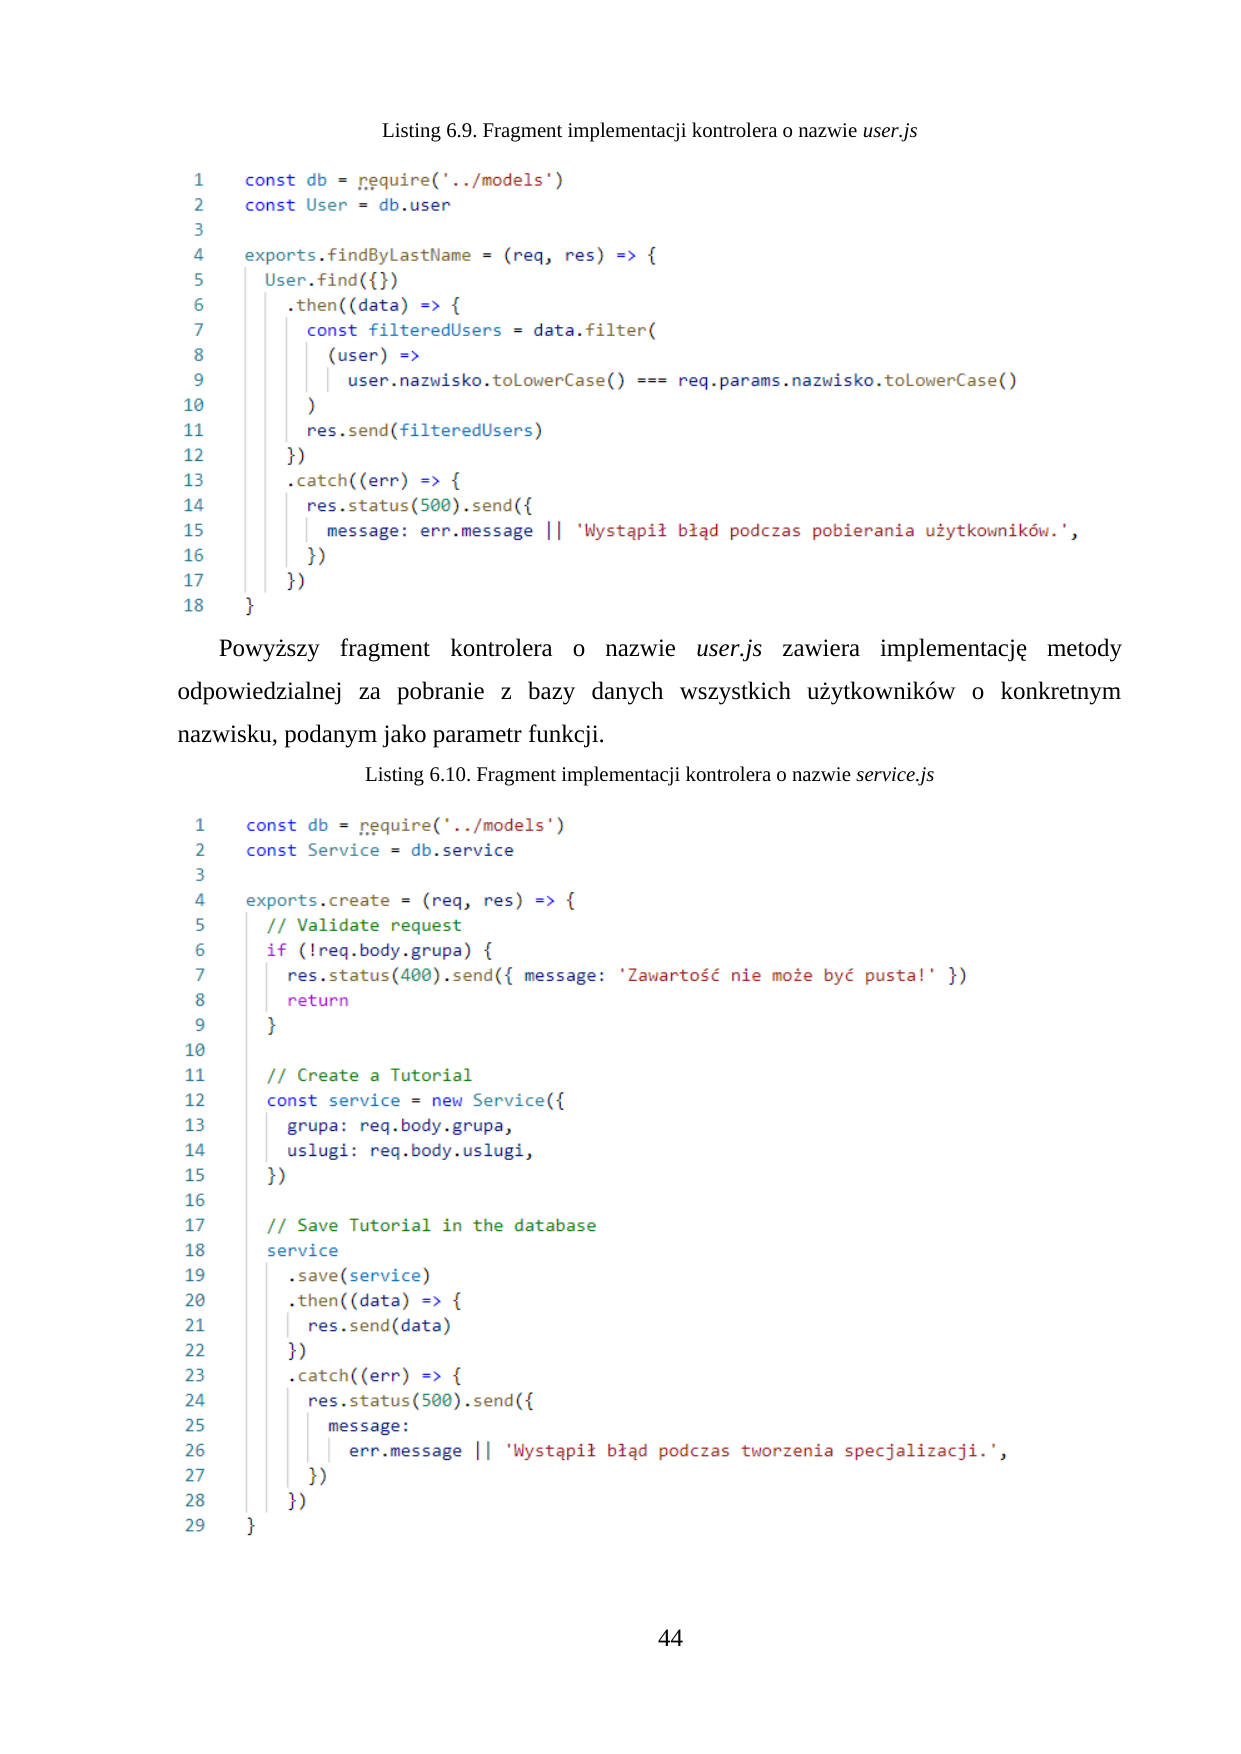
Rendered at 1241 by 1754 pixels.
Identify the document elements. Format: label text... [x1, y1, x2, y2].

text Powyższy fragment kontrolera o nazwie user.js zawiera implementację metody odpowiedzialnej za pobranie z bazy danych wszystkich użytkowników o konkretnym nazwisku, podanym jako parametr funkcji. [177, 633, 1122, 748]
picture [177, 811, 1015, 1539]
picture [177, 167, 1090, 619]
